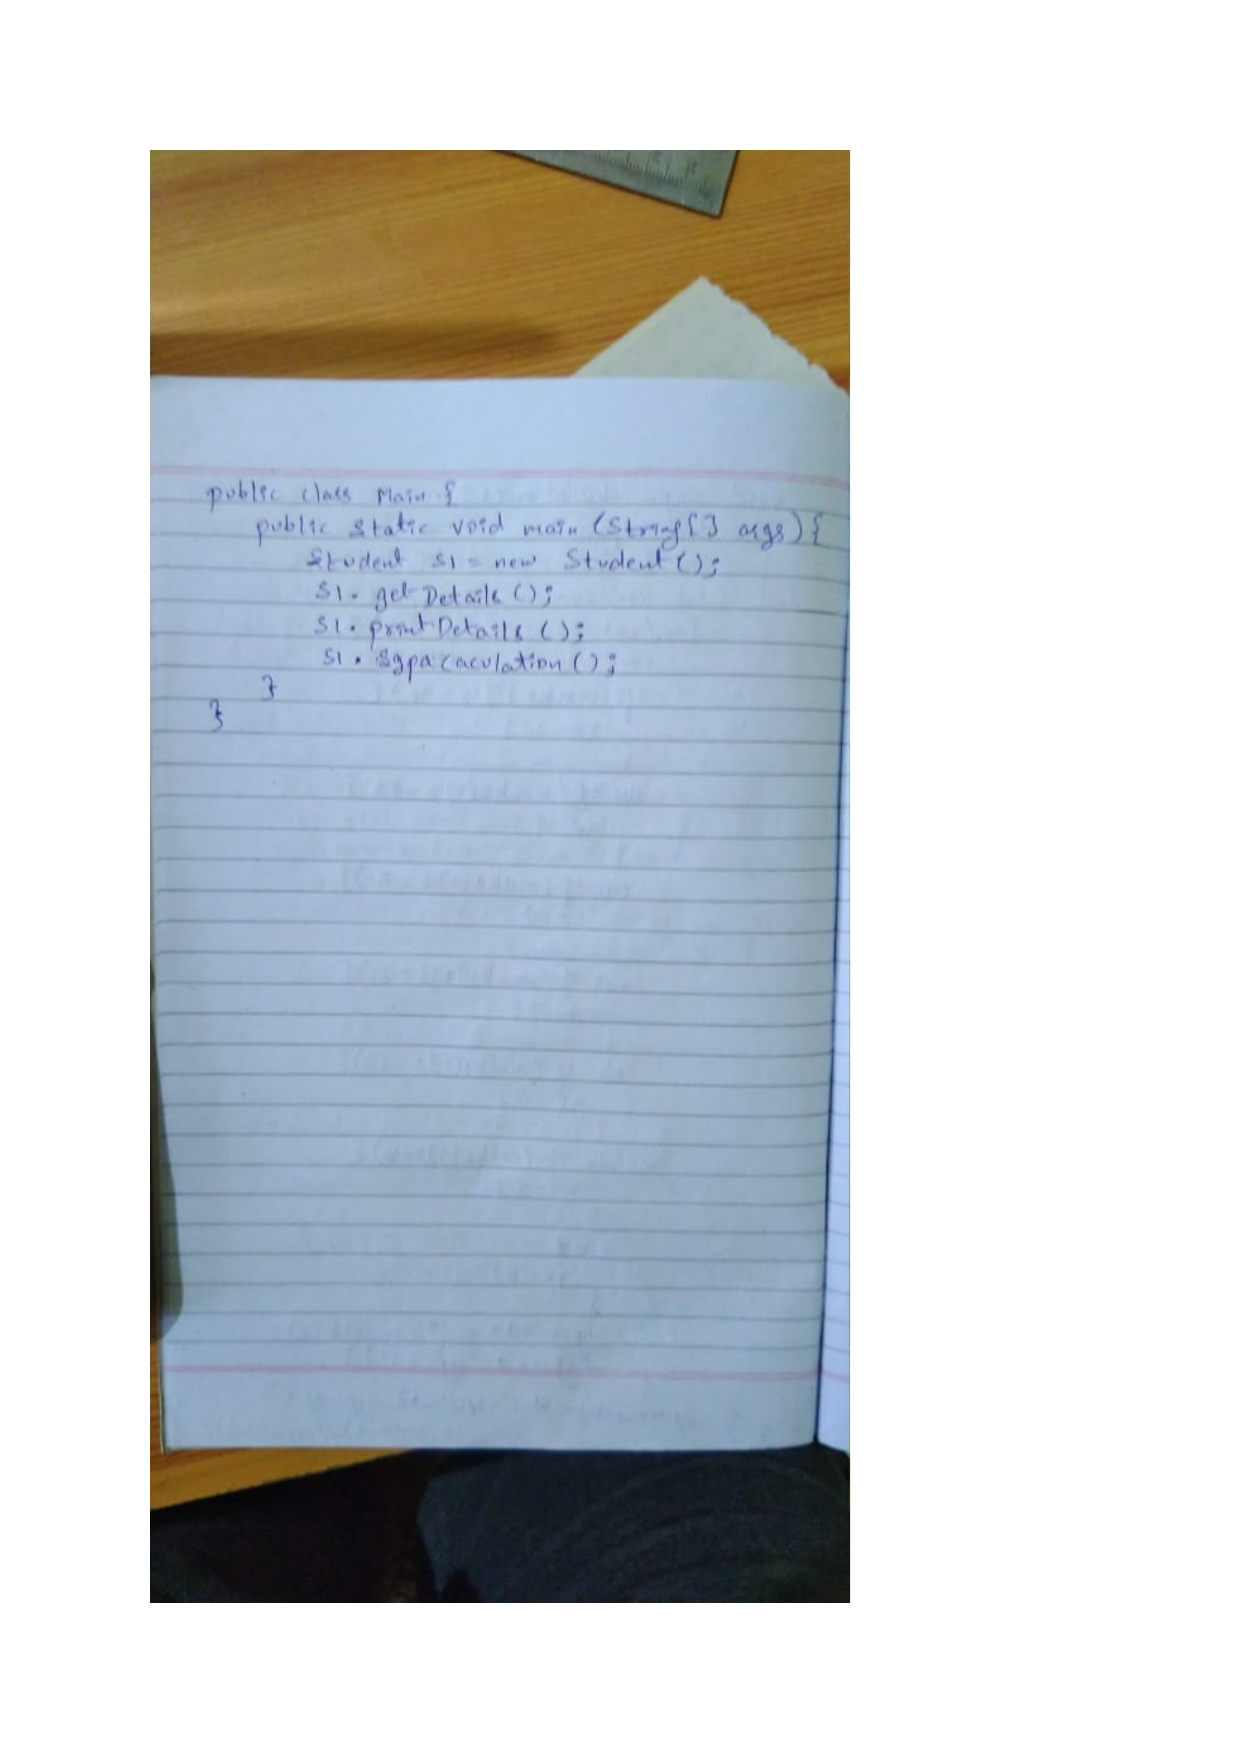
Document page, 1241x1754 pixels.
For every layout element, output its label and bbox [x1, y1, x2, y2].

picture [150, 150, 851, 1603]
